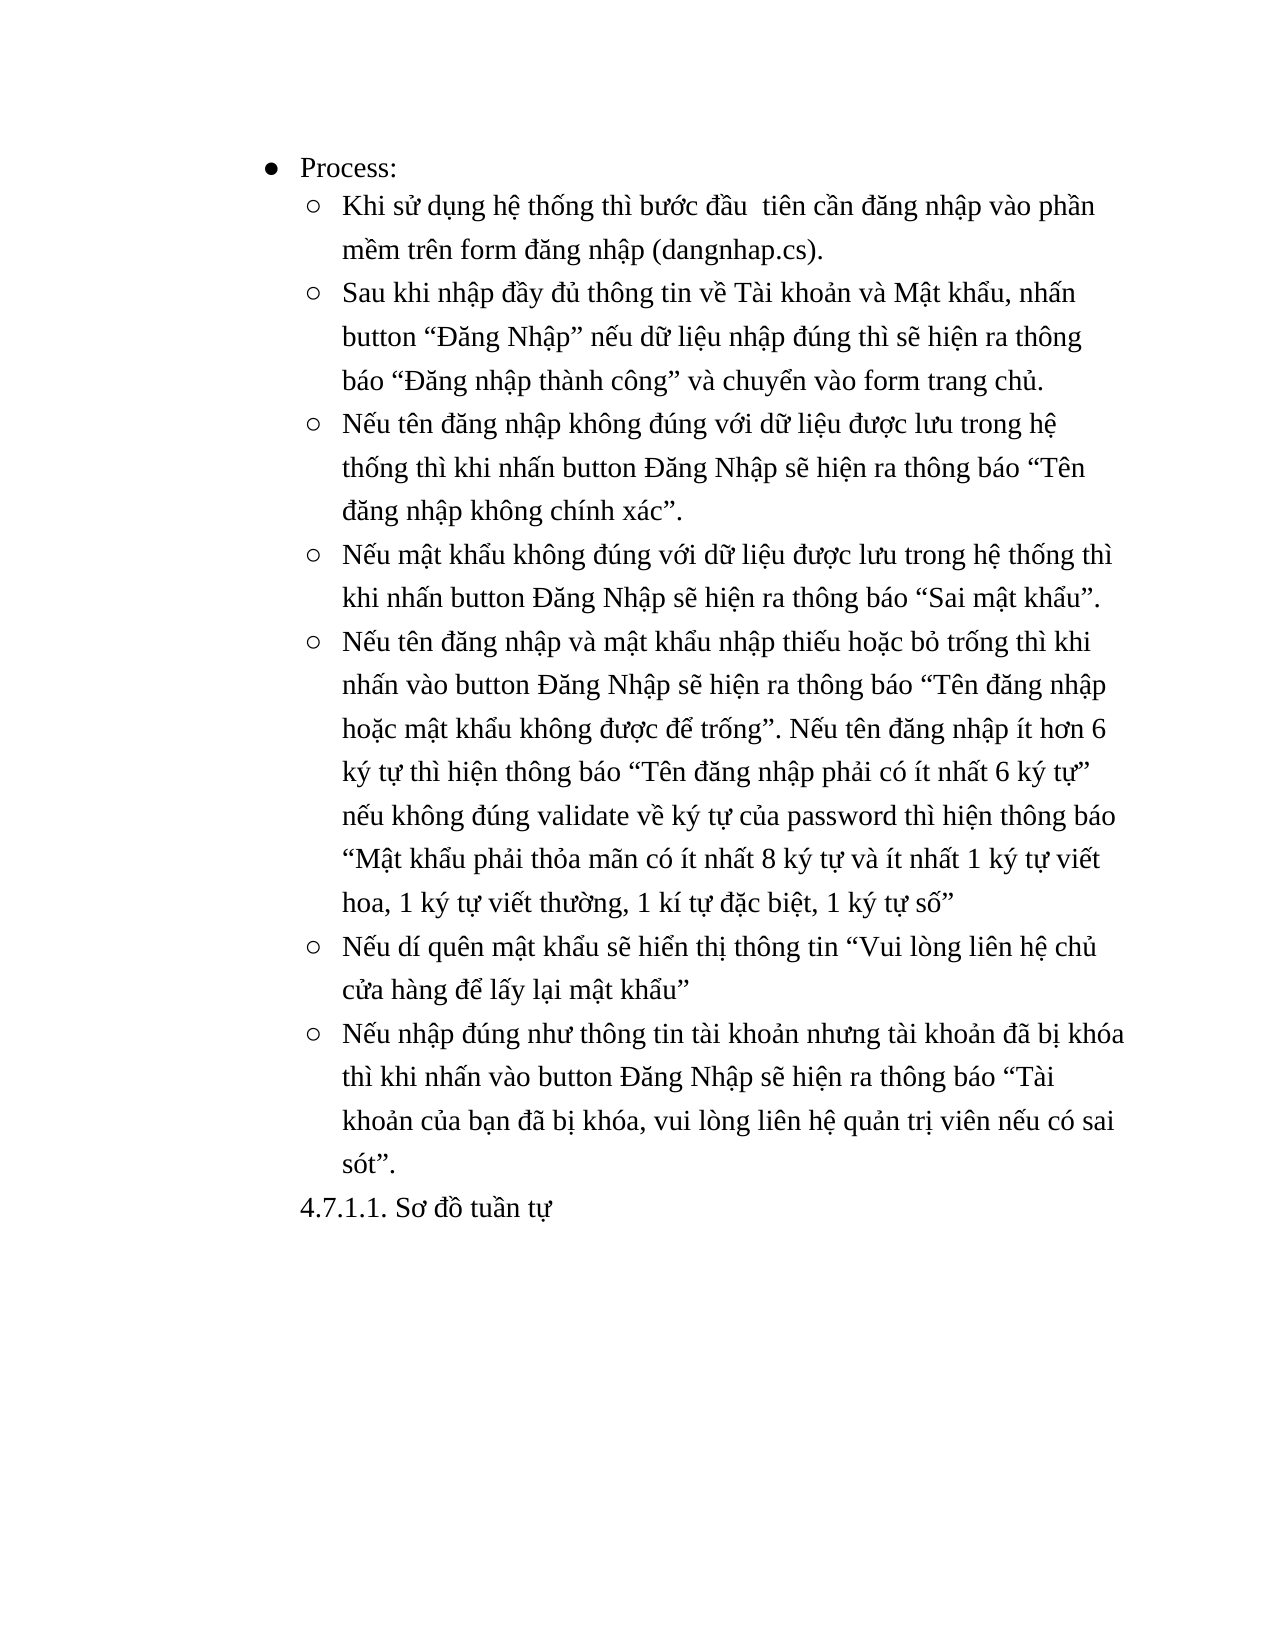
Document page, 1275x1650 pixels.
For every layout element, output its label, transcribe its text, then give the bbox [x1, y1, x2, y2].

list Khi sử dụng hệ thống thì bước đầu tiên cần đăng nhập vào phần mềm trên form đăng nhập (dangnhap.cs). [304, 188, 1125, 266]
list Nếu dí quên mật khẩu sẽ hiển thị thông tin “Vui lòng liên hệ chủ cửa hàng để lấy lại mật khẩu” [304, 929, 1125, 1006]
list Nếu tên đăng nhập và mật khẩu nhập thiếu hoặc bỏ trống thì khi nhấn vào button Đăng Nhập sẽ hiện ra thông báo “Tên đăng nhập hoặc mật khẩu không được để trống”. Nếu tên đăng nhập ít hơn 6 ký tự thì hiện thông báo “Tên đăng nhập phải có ít nhất 6 ký tự” nếu không đúng validate về ký tự của password thì hiện thông báo “Mật khẩu phải thỏa mãn có ít nhất 8 ký tự và ít nhất 1 ký tự viết hoa, 1 ký tự viết thường, 1 kí tự đặc biệt, 1 ký tự số” [304, 624, 1125, 919]
list Sau khi nhập đầy đủ thông tin về Tài khoản và Mật khẩu, nhấn button “Đăng Nhập” nếu dữ liệu nhập đúng thì sẽ hiện ra thông báo “Đăng nhập thành công” và chuyển vào form trang chủ. [304, 276, 1125, 396]
text 4.7.1.1. Sơ đồ tuần tự [300, 1190, 1125, 1223]
list Nếu nhập đúng như thông tin tài khoản nhưng tài khoản đã bị khóa thì khi nhấn vào button Đăng Nhập sẽ hiện ra thông báo “Tài khoản của bạn đã bị khóa, vui lòng liên hệ quản trị viên nếu có sai sót”. [304, 1016, 1125, 1180]
list Process: [262, 150, 1125, 183]
list Nếu mật khẩu không đúng với dữ liệu được lưu trong hệ thống thì khi nhấn button Đăng Nhập sẽ hiện ra thông báo “Sai mật khẩu”. [304, 537, 1125, 614]
list Nếu tên đăng nhập không đúng với dữ liệu được lưu trong hệ thống thì khi nhấn button Đăng Nhập sẽ hiện ra thông báo “Tên đăng nhập không chính xác”. [304, 406, 1125, 527]
